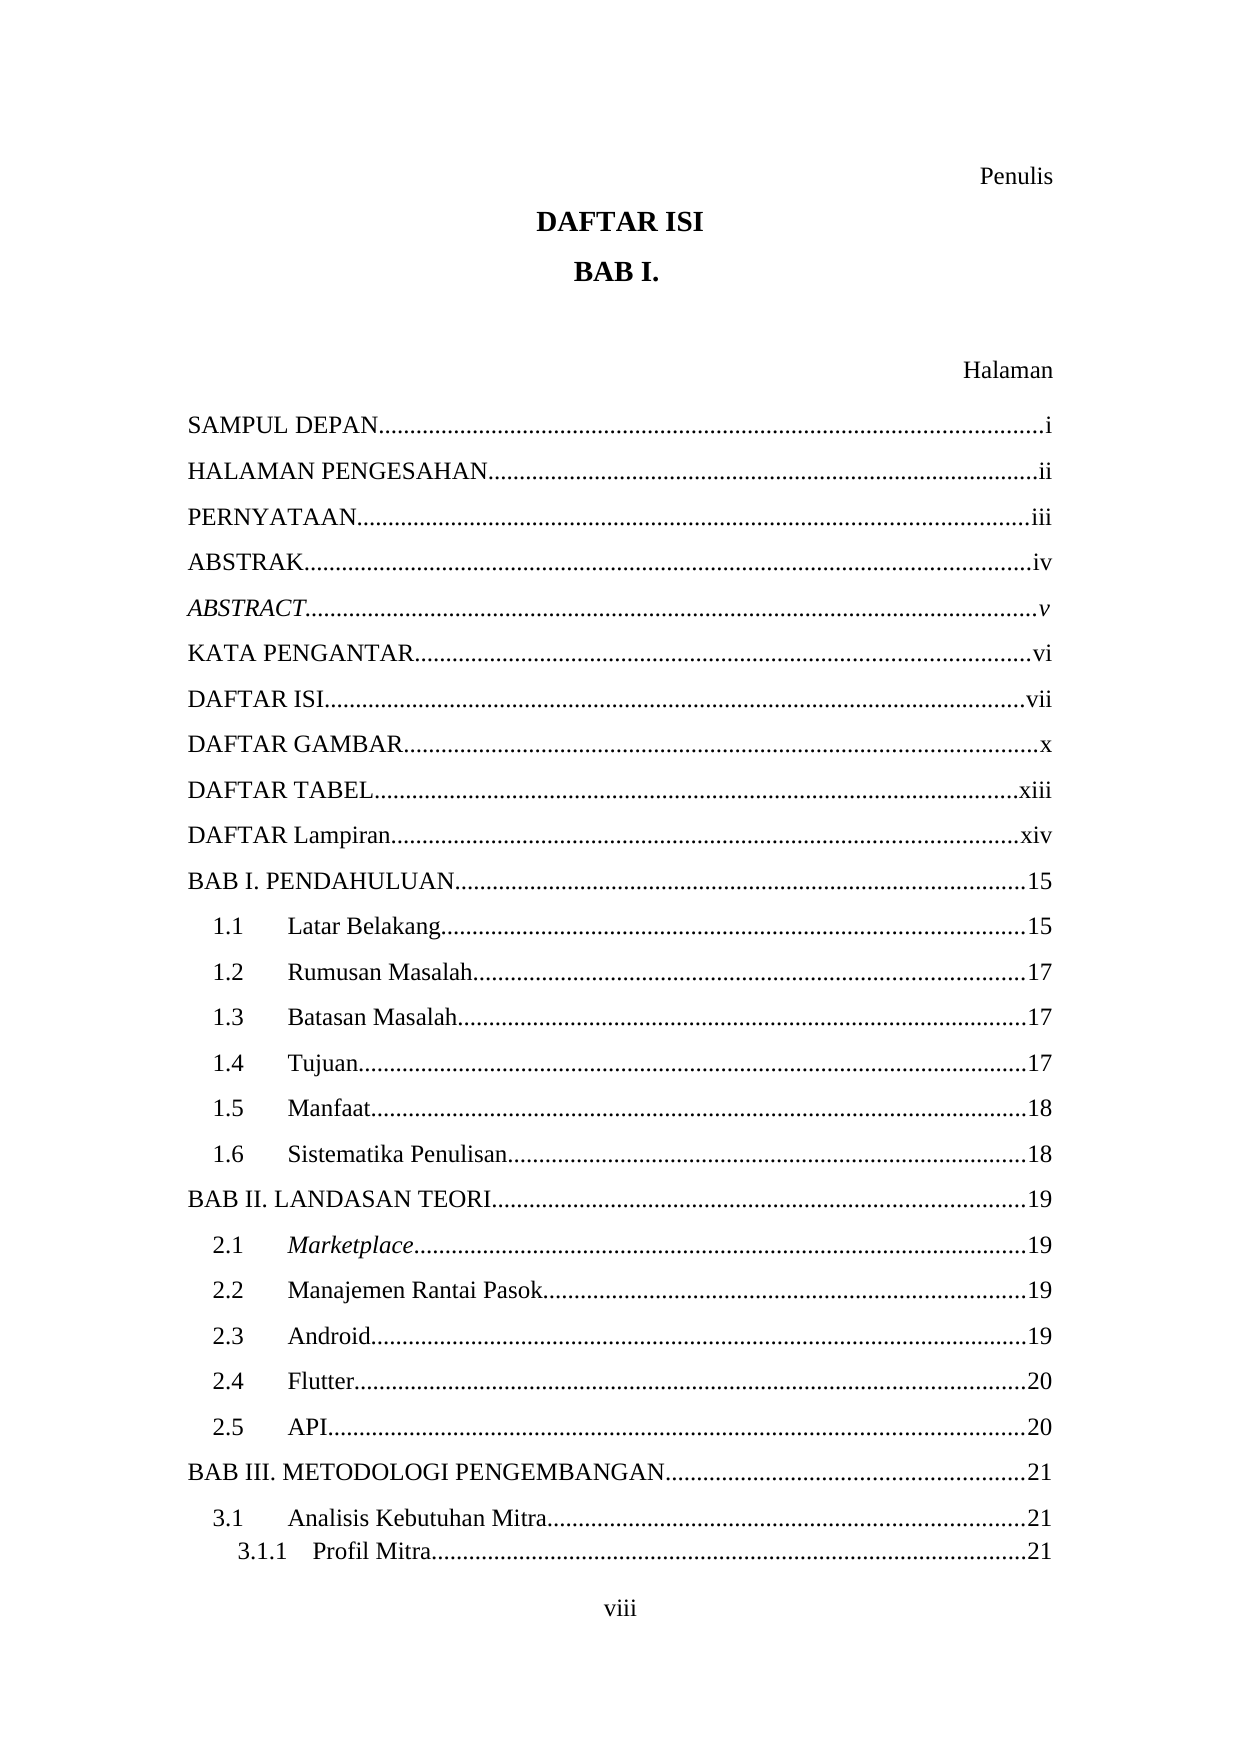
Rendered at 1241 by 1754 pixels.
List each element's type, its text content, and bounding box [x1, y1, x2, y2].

subtitle DAFTAR ISI [187, 204, 1053, 238]
list Penulis [187, 161, 1053, 190]
